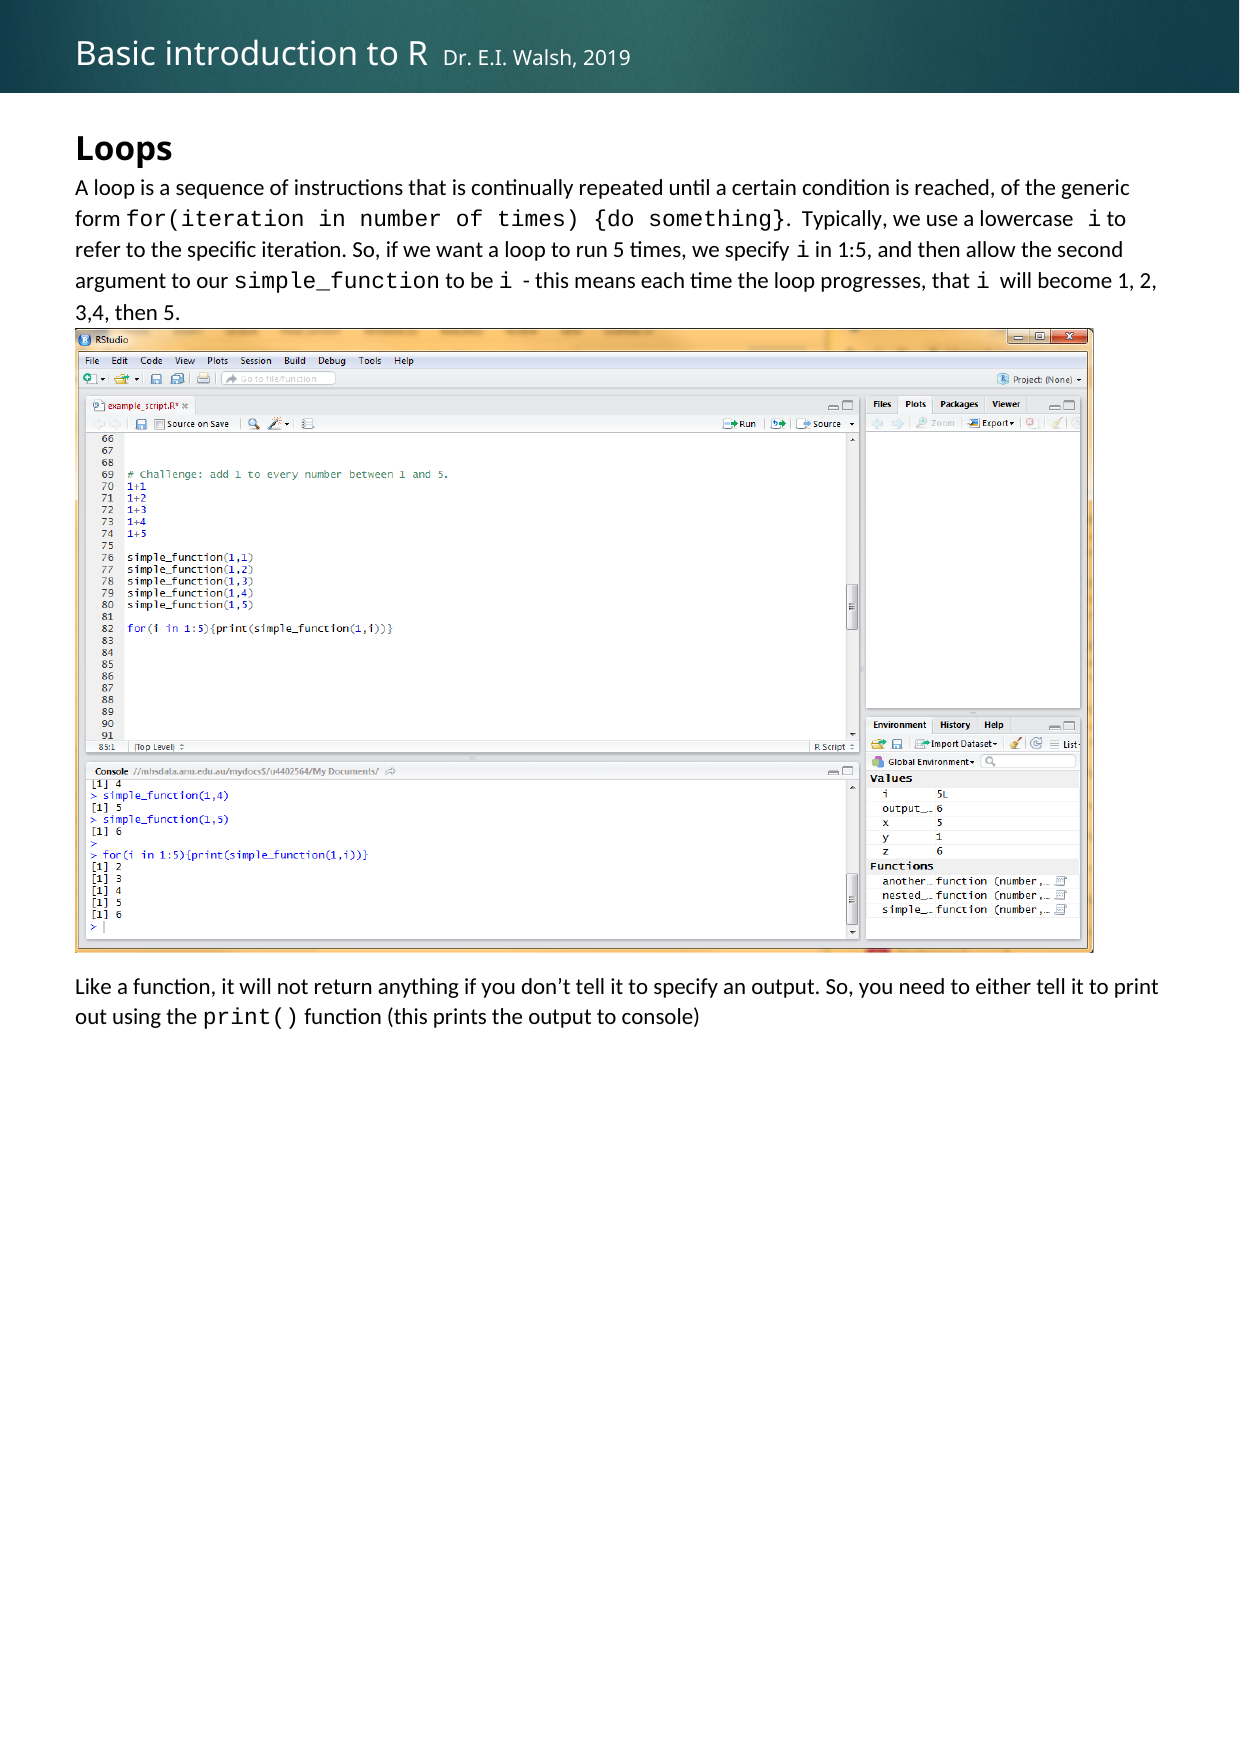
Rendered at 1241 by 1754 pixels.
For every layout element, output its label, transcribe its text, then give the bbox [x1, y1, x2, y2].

text Like a function, it will not return anything if you don’t tell it to specify an output. So, you need to either tell it to print out using the print() function (this prints the output to console) [75, 972, 1165, 1031]
subtitle Loops [75, 124, 1165, 170]
picture [75, 328, 1094, 953]
picture [0, 0, 1240, 93]
